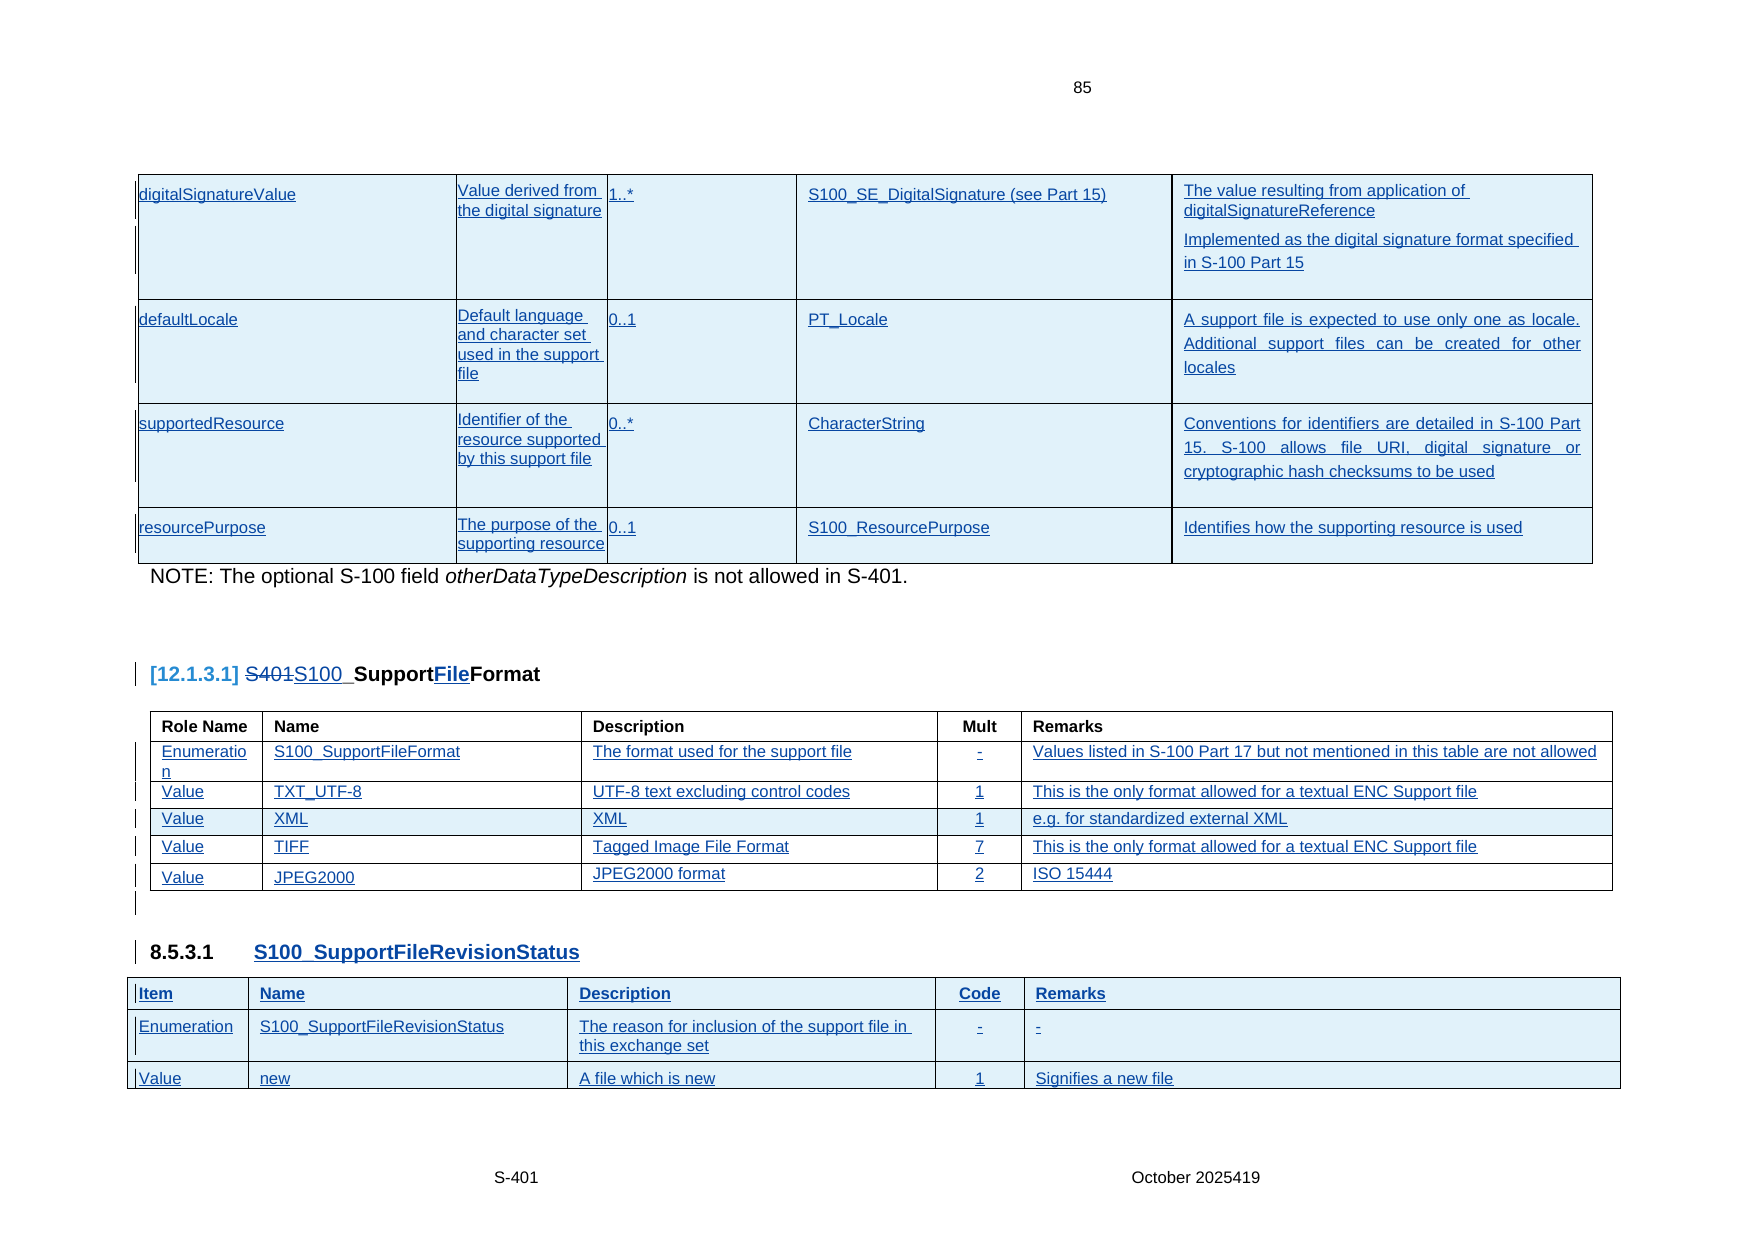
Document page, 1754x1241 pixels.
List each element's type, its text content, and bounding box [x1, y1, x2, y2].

table_cell [263, 836, 581, 863]
table_header Remarks [1022, 712, 1612, 741]
table_cell [1022, 864, 1612, 890]
table_header Role Name [151, 712, 262, 741]
table_cell [151, 782, 262, 808]
subtitle _SupportFormat [150, 662, 1604, 686]
text NOTE: The optional S-100 field otherDataTypeDescription is not allowed in S-401. [150, 564, 1604, 588]
table_cell [938, 836, 1021, 863]
table_cell [1022, 742, 1612, 781]
table_cell [582, 836, 937, 863]
table_cell [263, 742, 581, 781]
table_cell [1022, 836, 1612, 863]
table_cell [938, 742, 1021, 781]
table_cell [582, 742, 937, 781]
table_cell [263, 864, 581, 890]
table_cell [582, 864, 937, 890]
table_cell [151, 864, 262, 890]
table_cell [938, 864, 1021, 890]
table_cell [151, 742, 262, 781]
table_cell [1022, 782, 1612, 808]
table_cell [582, 782, 937, 808]
table_header Mult [938, 712, 1021, 741]
table_cell [263, 782, 581, 808]
table_cell [938, 782, 1021, 808]
table_header Description [582, 712, 937, 741]
table_header Name [263, 712, 581, 741]
table_cell [151, 836, 262, 863]
